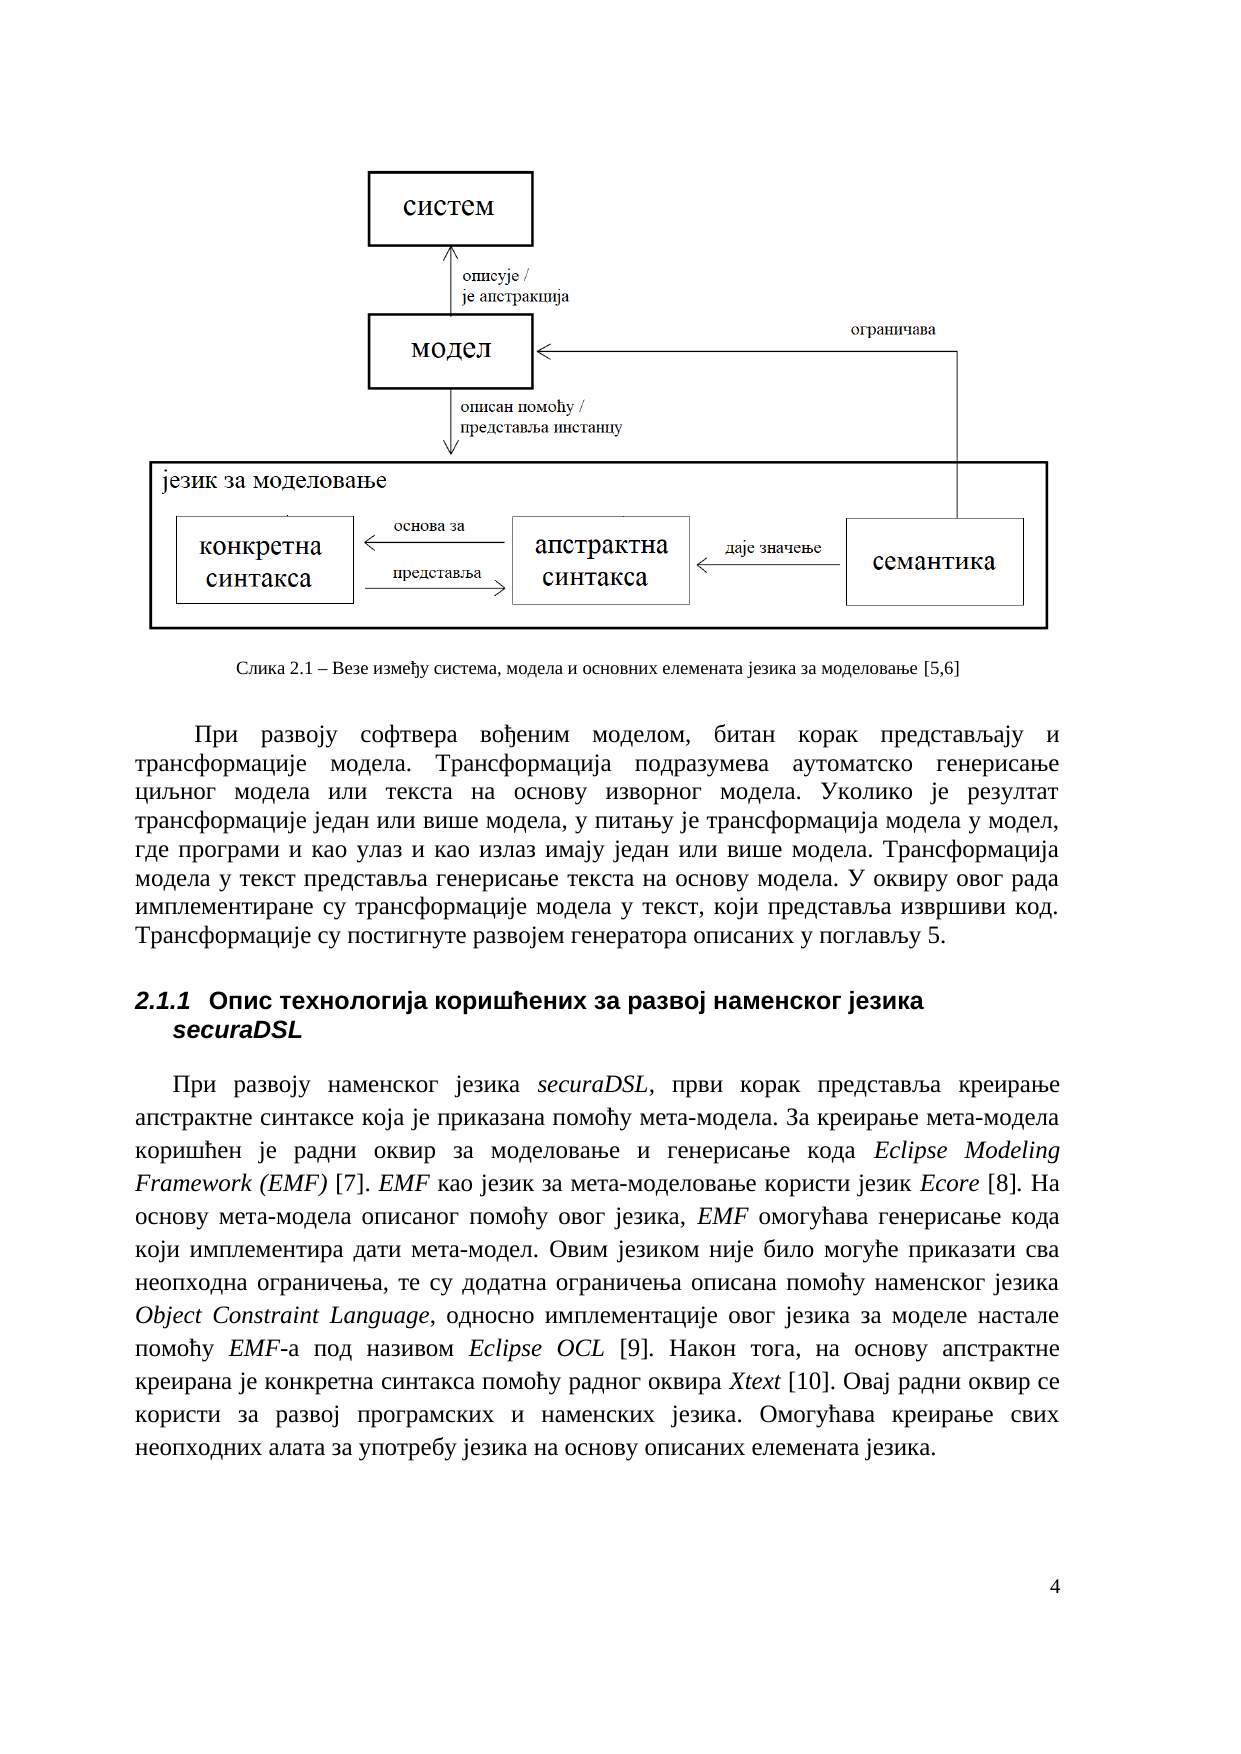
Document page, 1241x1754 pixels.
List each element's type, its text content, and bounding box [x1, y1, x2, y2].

text При развоју наменског језика securaDSL, први корак представља креирање апстрактне синтаксе која је приказана помоћу мета-модела. За креирање мета-модела коришћен је радни оквир за моделовање и генерисање кода Eclipse Modeling Framework (EMF) [7]. EMF као језик за мета-моделовање користи језик Ecore [8]. На основу мета-модела описаног помоћу овог језика, EMF омогућава генерисање кода који имплементира дати мета-модел. Овим језиком није било могуће приказати сва неопходна ограничења, те су додатна ограничења описана помоћу наменског језика Object Constraint Language, односно имплементације овог језика за моделе настале помоћу EMF-a под називом Eclipse OCL [9]. Након тога, на основу апстрактне креирана је конкретна синтакса помоћу радног оквира Xtext [10]. Овај радни оквир се користи за развој програмских и наменских језика. Омогућава креирање свих неопходних алата за употребу језика на основу описаних елемената језика. [135, 1069, 1060, 1461]
text Слика 2.1 – Везе између система, модела и основних елемената језика за моделовање [5,6] [135, 657, 1060, 678]
text При развоју софтвера вођеним моделом, битан корак представљају и трансформације модела. Трансформација подразумева аутоматско генерисање циљног модела или текста на основу изворног модела. Уколико је резултат трансформације један или више модела, у питању је трансформација модела у модел, где програми и као улаз и као излаз имају један или више модела. Трансформација модела у текст представља генерисање текста на основу модела. У оквиру овог рада имплементиране су трансформације модела у текст, који представља извршиви код. Трансформације су постигнуте развојем генератора описаних у поглављу 5. [135, 719, 1060, 949]
subtitle Опис технологија коришћених за развој наменског језика securaDSL [135, 986, 1060, 1044]
picture [135, 155, 1061, 645]
